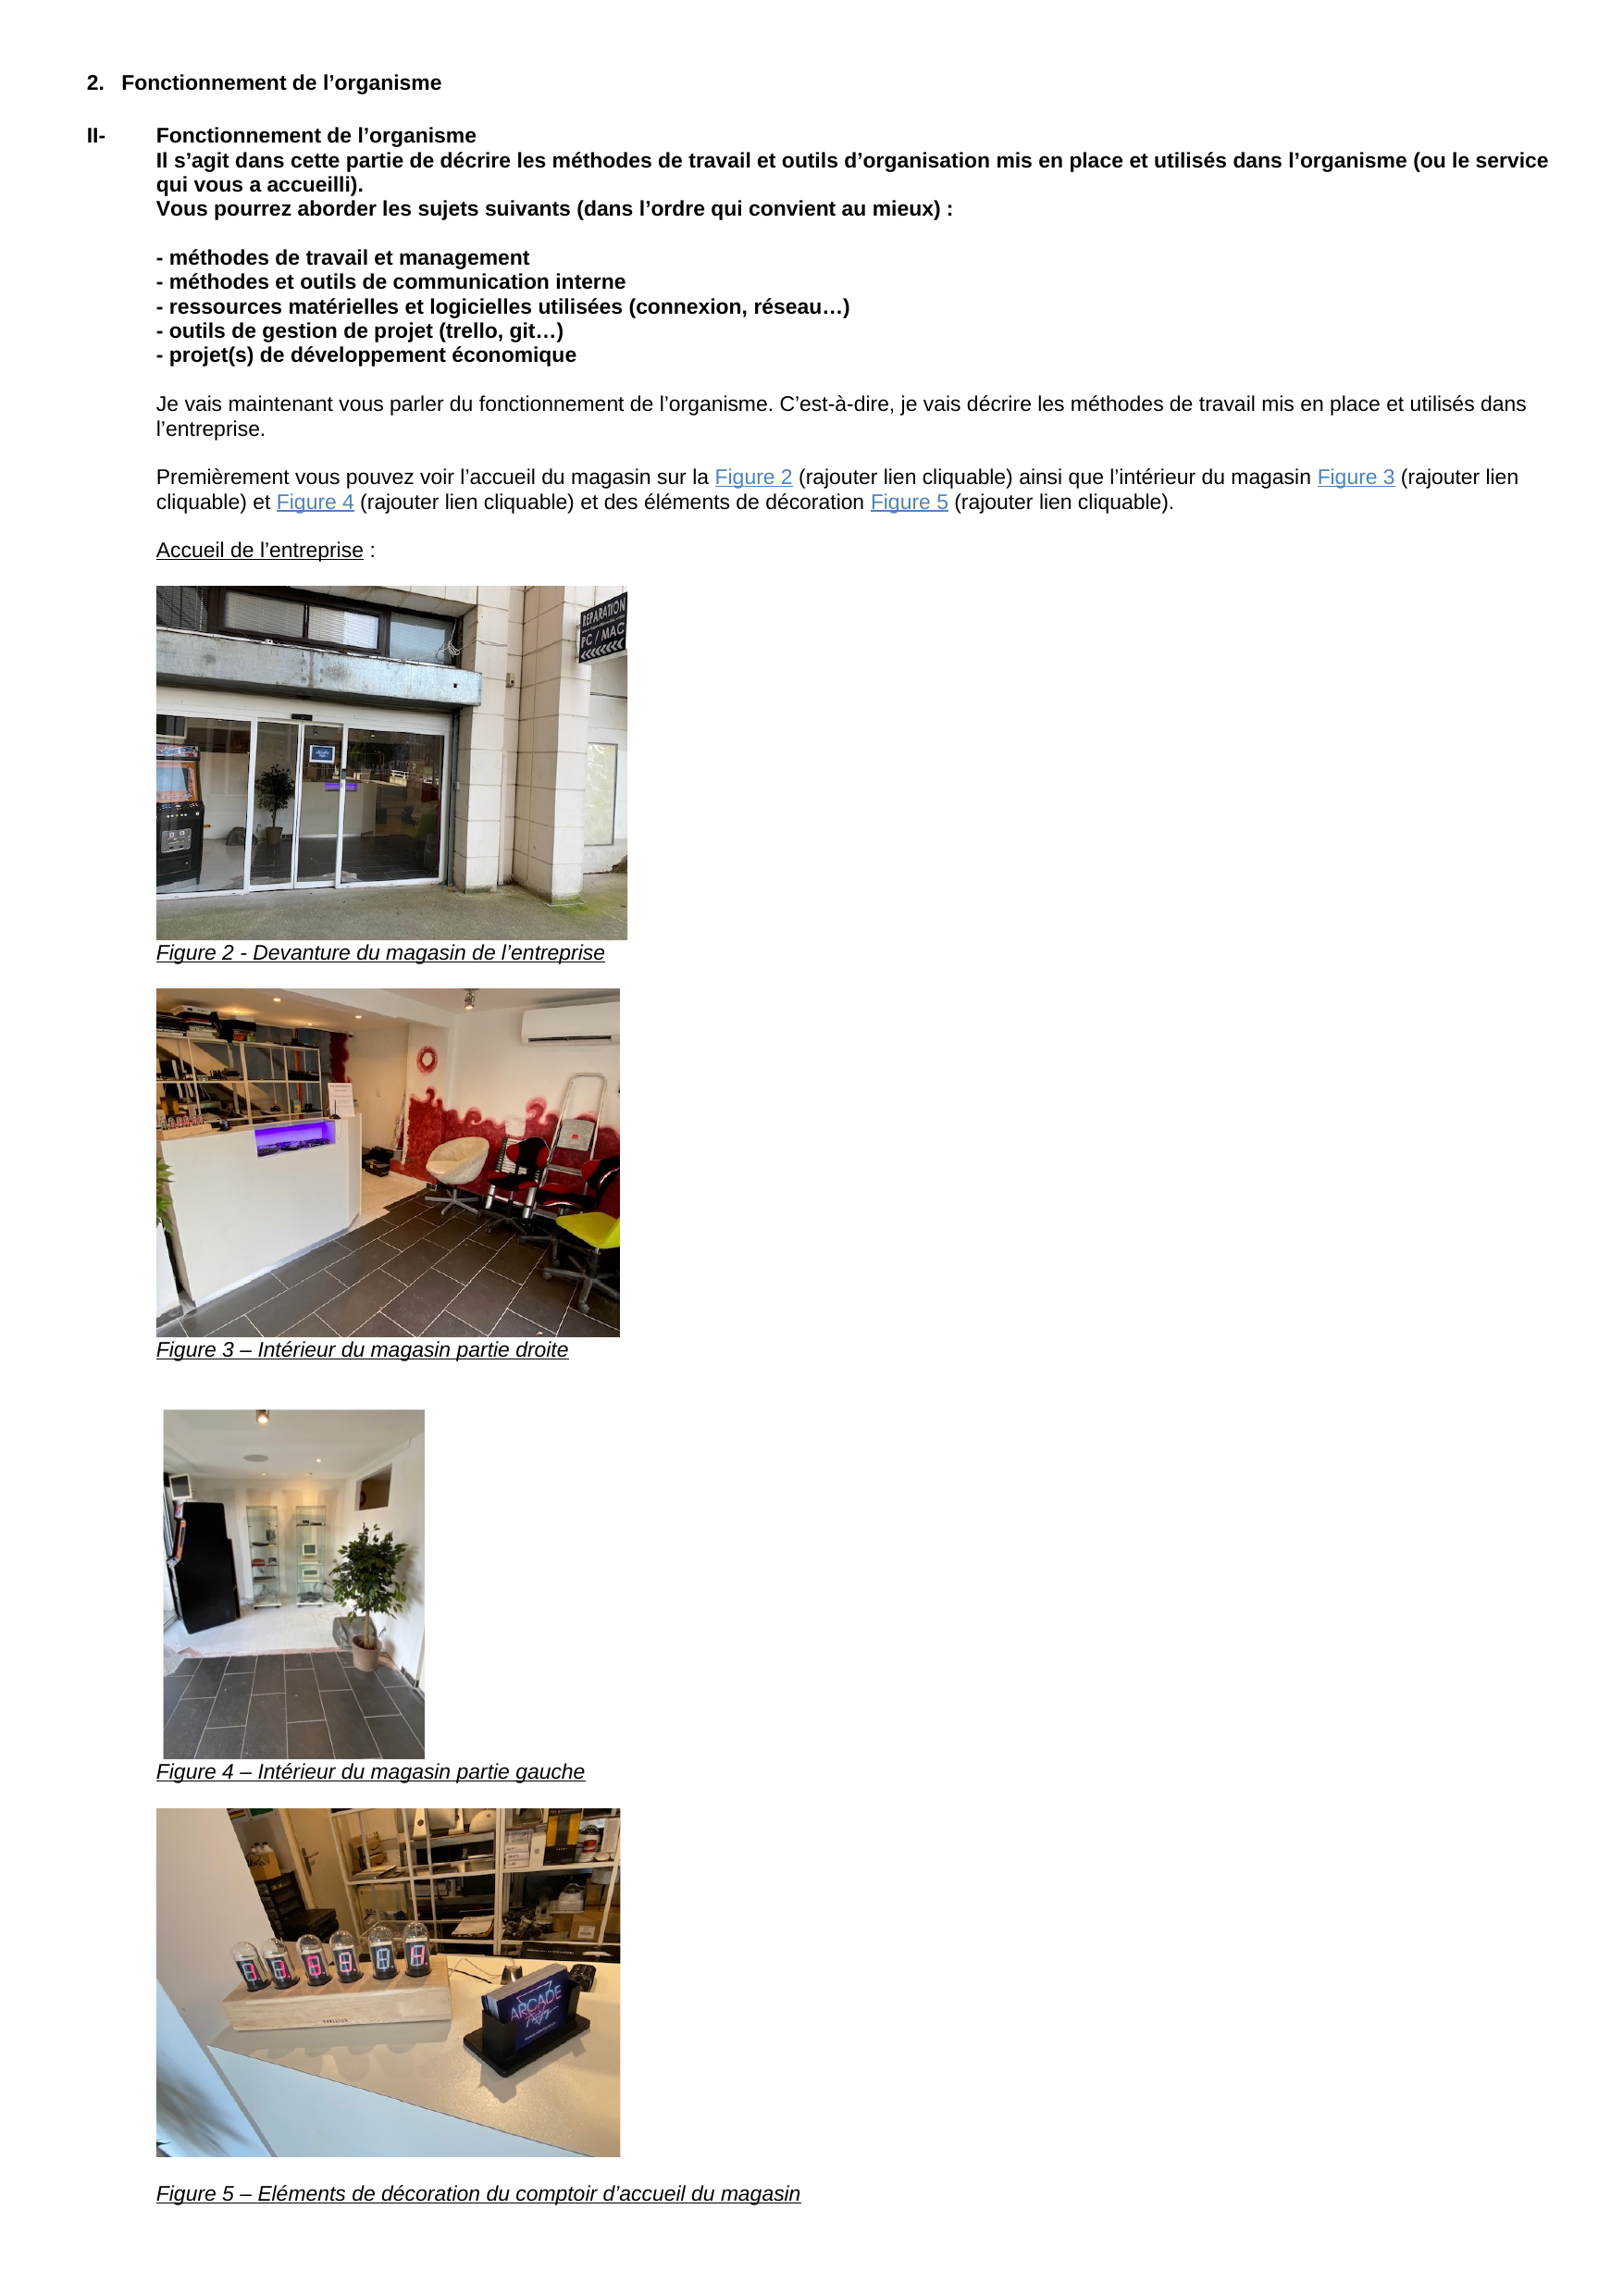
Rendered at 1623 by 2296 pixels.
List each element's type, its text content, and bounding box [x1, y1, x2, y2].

list - méthodes de travail et management [156, 245, 1579, 269]
picture [155, 1808, 621, 2157]
list - méthodes et outils de communication interne [156, 269, 1579, 294]
list Vous pourrez aborder les sujets suivants (dans l’ordre qui convient au mieux) : [156, 196, 1579, 221]
list - outils de gestion de projet (trello, git…) [156, 318, 1579, 342]
list Accueil de l’entreprise : [156, 538, 1579, 563]
picture [155, 988, 620, 1337]
list Fonctionnement de l’organisme [87, 70, 1579, 95]
list - projet(s) de développement économique [156, 342, 1579, 367]
text Figure 4 – Intérieur du magasin partie gauche [87, 1759, 1579, 1784]
list Il s’agit dans cette partie de décrire les méthodes de travail et outils d’organisation mis en place et utilisés dans l’organisme (ou le service qui vous a accueilli). [156, 147, 1579, 196]
list Premièrement vous pouvez voir l’accueil du magasin sur la Figure 2 (rajouter lien cliquable) ainsi que l’intérieur du magasin Figure 3 (rajouter lien cliquable) et Figure 4 (rajouter lien cliquable) et des éléments de décoration Figure 5 (rajouter lien cliquable). [156, 465, 1579, 514]
list - ressources matérielles et logicielles utilisées (connexion, réseau…) [156, 294, 1579, 318]
picture [164, 1410, 425, 1759]
text Figure 3 – Intérieur du magasin partie droite [87, 1337, 1579, 1361]
list Je vais maintenant vous parler du fonctionnement de l’organisme. C’est-à-dire, je vais décrire les méthodes de travail mis en place et utilisés dans l’entreprise. [156, 391, 1579, 441]
list Fonctionnement de l’organisme [87, 123, 1579, 147]
list Figure 5 – Eléments de décoration du comptoir d’accueil du magasin [156, 2181, 1579, 2205]
picture [155, 586, 628, 940]
text Figure 2 - Devanture du magasin de l’entreprise [87, 940, 1579, 964]
